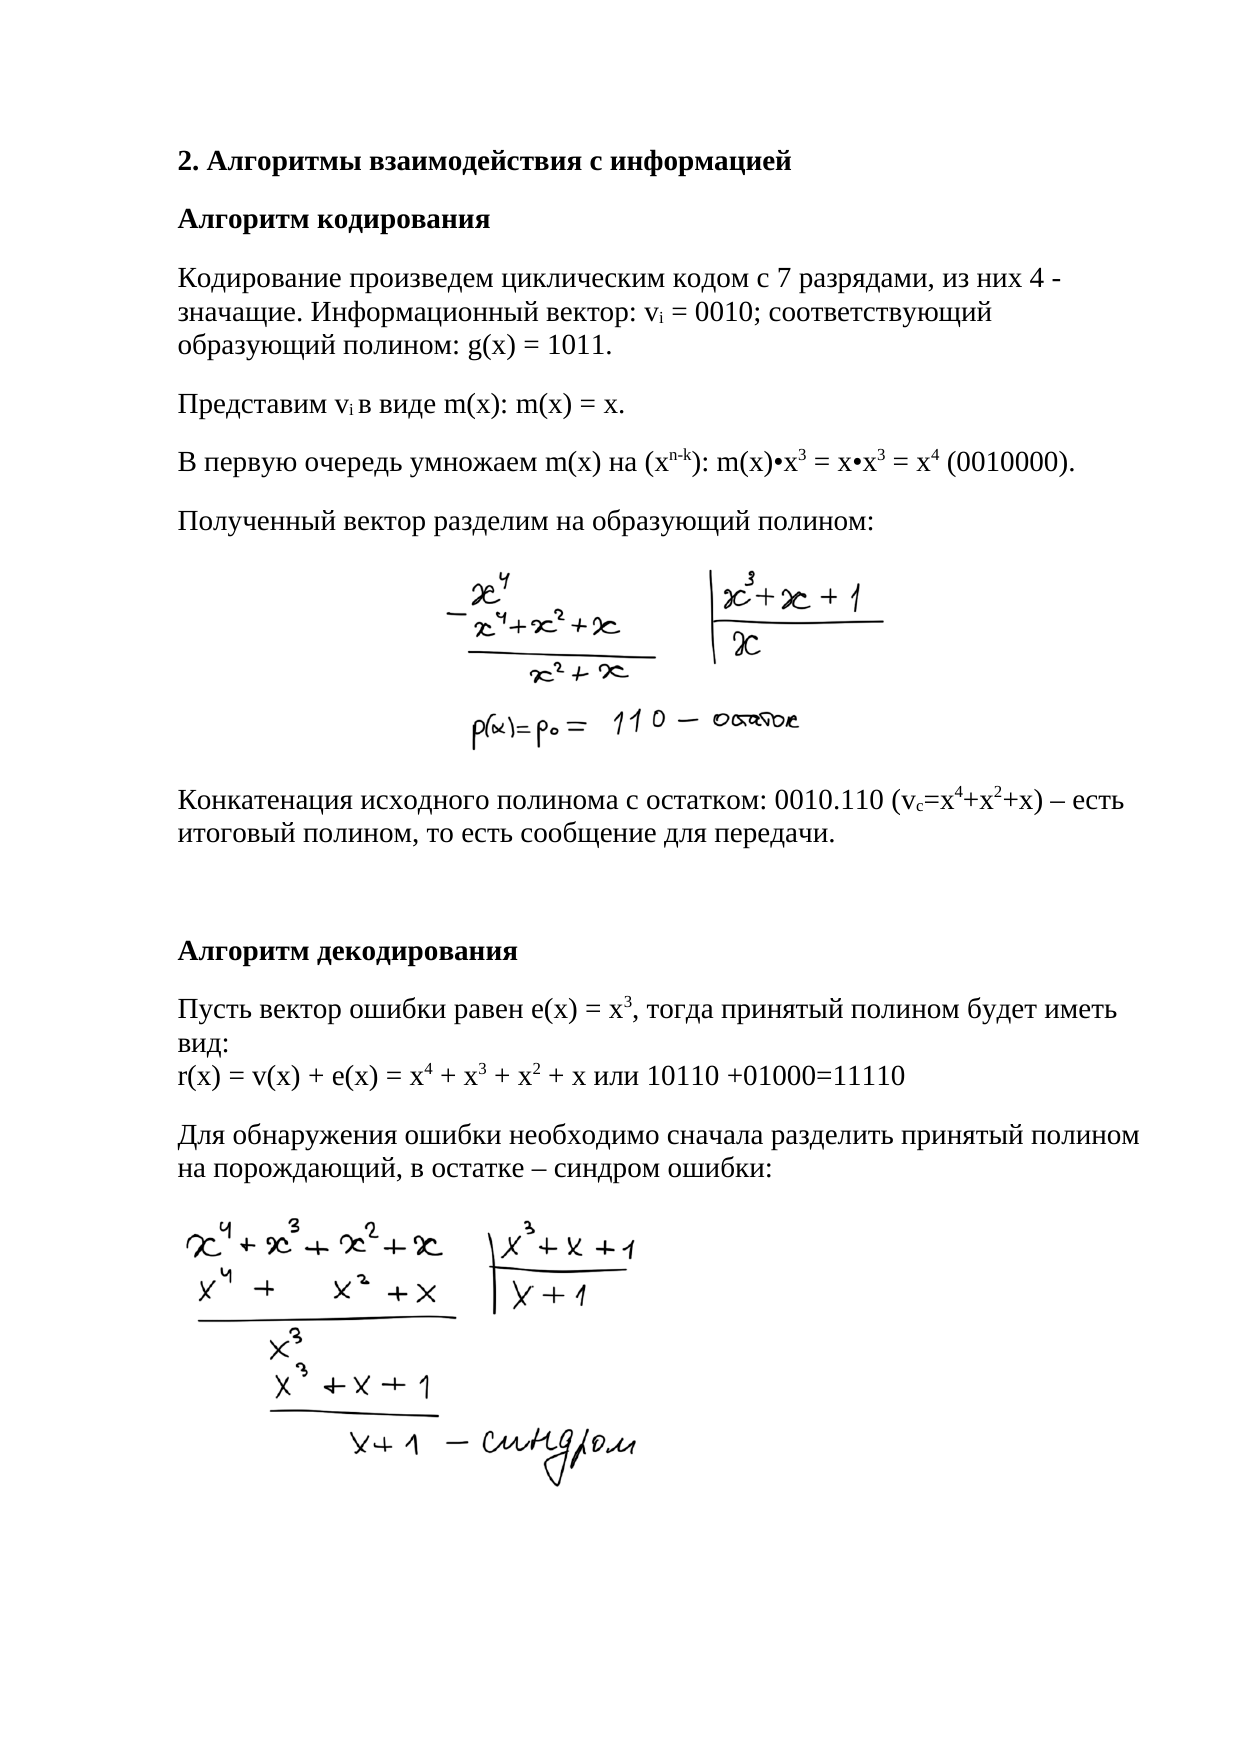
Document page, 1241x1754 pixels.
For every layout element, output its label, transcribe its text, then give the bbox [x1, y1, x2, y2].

text Представим vi в виде m(x): m(x) = x. [177, 386, 1152, 419]
text Алгоритм кодирования [177, 202, 1152, 235]
text Конкатенация исходного полинома с остатком: 0010.110 (vc=x4+x2+x) – есть итоговый полином, то есть сообщение для передачи. [177, 782, 1152, 849]
text 2. Алгоритмы взаимодействия с информацией [177, 143, 1152, 177]
text Пусть вектор ошибки равен e(x) = x3, тогда принятый полином будет иметь вид: r(x) = v(x) + e(x) = x4 + x3 + x2 + x или 10110 +01000=11110 [177, 991, 1152, 1092]
text Для обнаружения ошибки необходимо сначала разделить принятый полином на порождающий, в остатке – синдром ошибки: [177, 1117, 1152, 1184]
picture [442, 561, 887, 757]
text Кодирование произведем циклическим кодом с 7 разрядами, из них 4 - значащие. Информационный вектор: vi = 0010; соответствующий образующий полином: g(x) = 1011. [177, 260, 1152, 361]
picture [177, 1208, 660, 1491]
text Алгоритм декодирования [177, 933, 1152, 966]
text В первую очередь умножаем m(x) на (xn-k): m(x)•x3 = x•x3 = x4 (0010000). [177, 444, 1152, 478]
text Полученный вектор разделим на образующий полином: [177, 503, 1152, 536]
